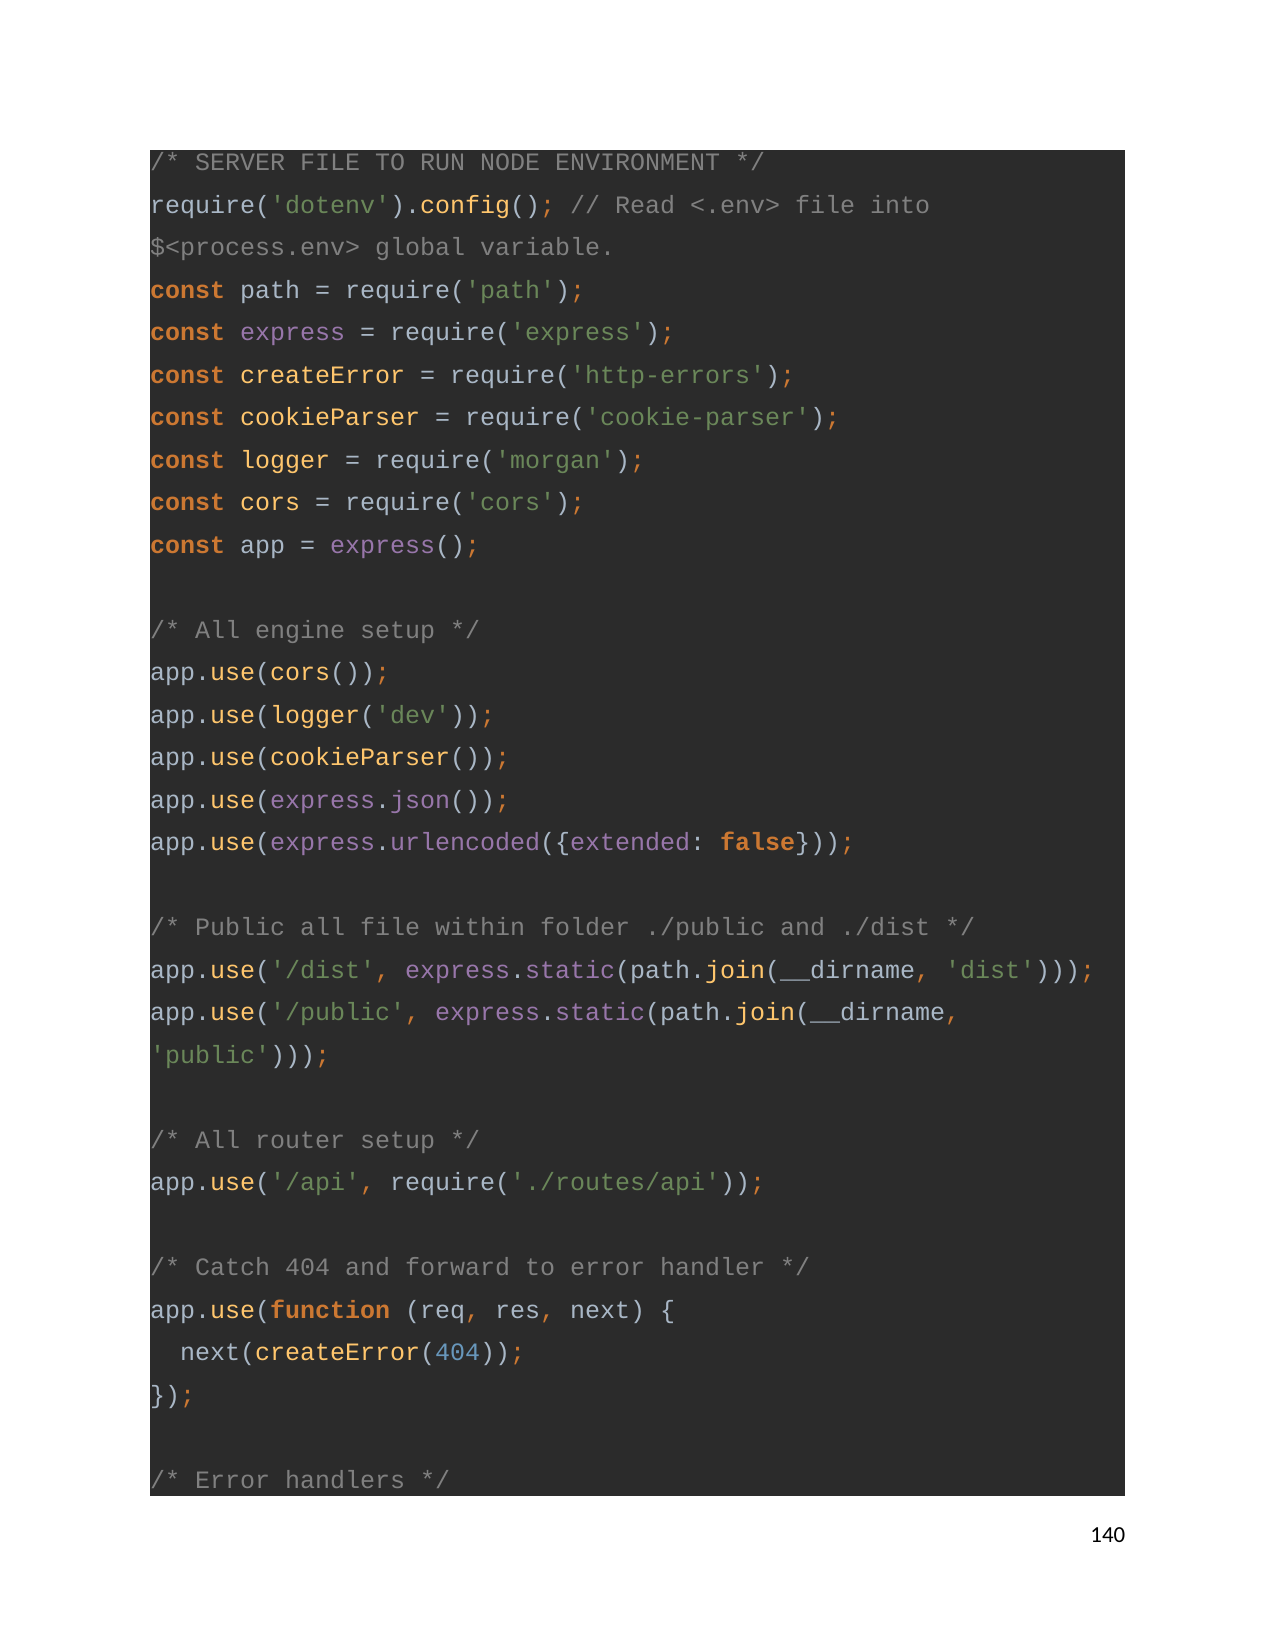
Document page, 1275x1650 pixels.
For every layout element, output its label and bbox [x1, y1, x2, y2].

text [150, 150, 1125, 1496]
